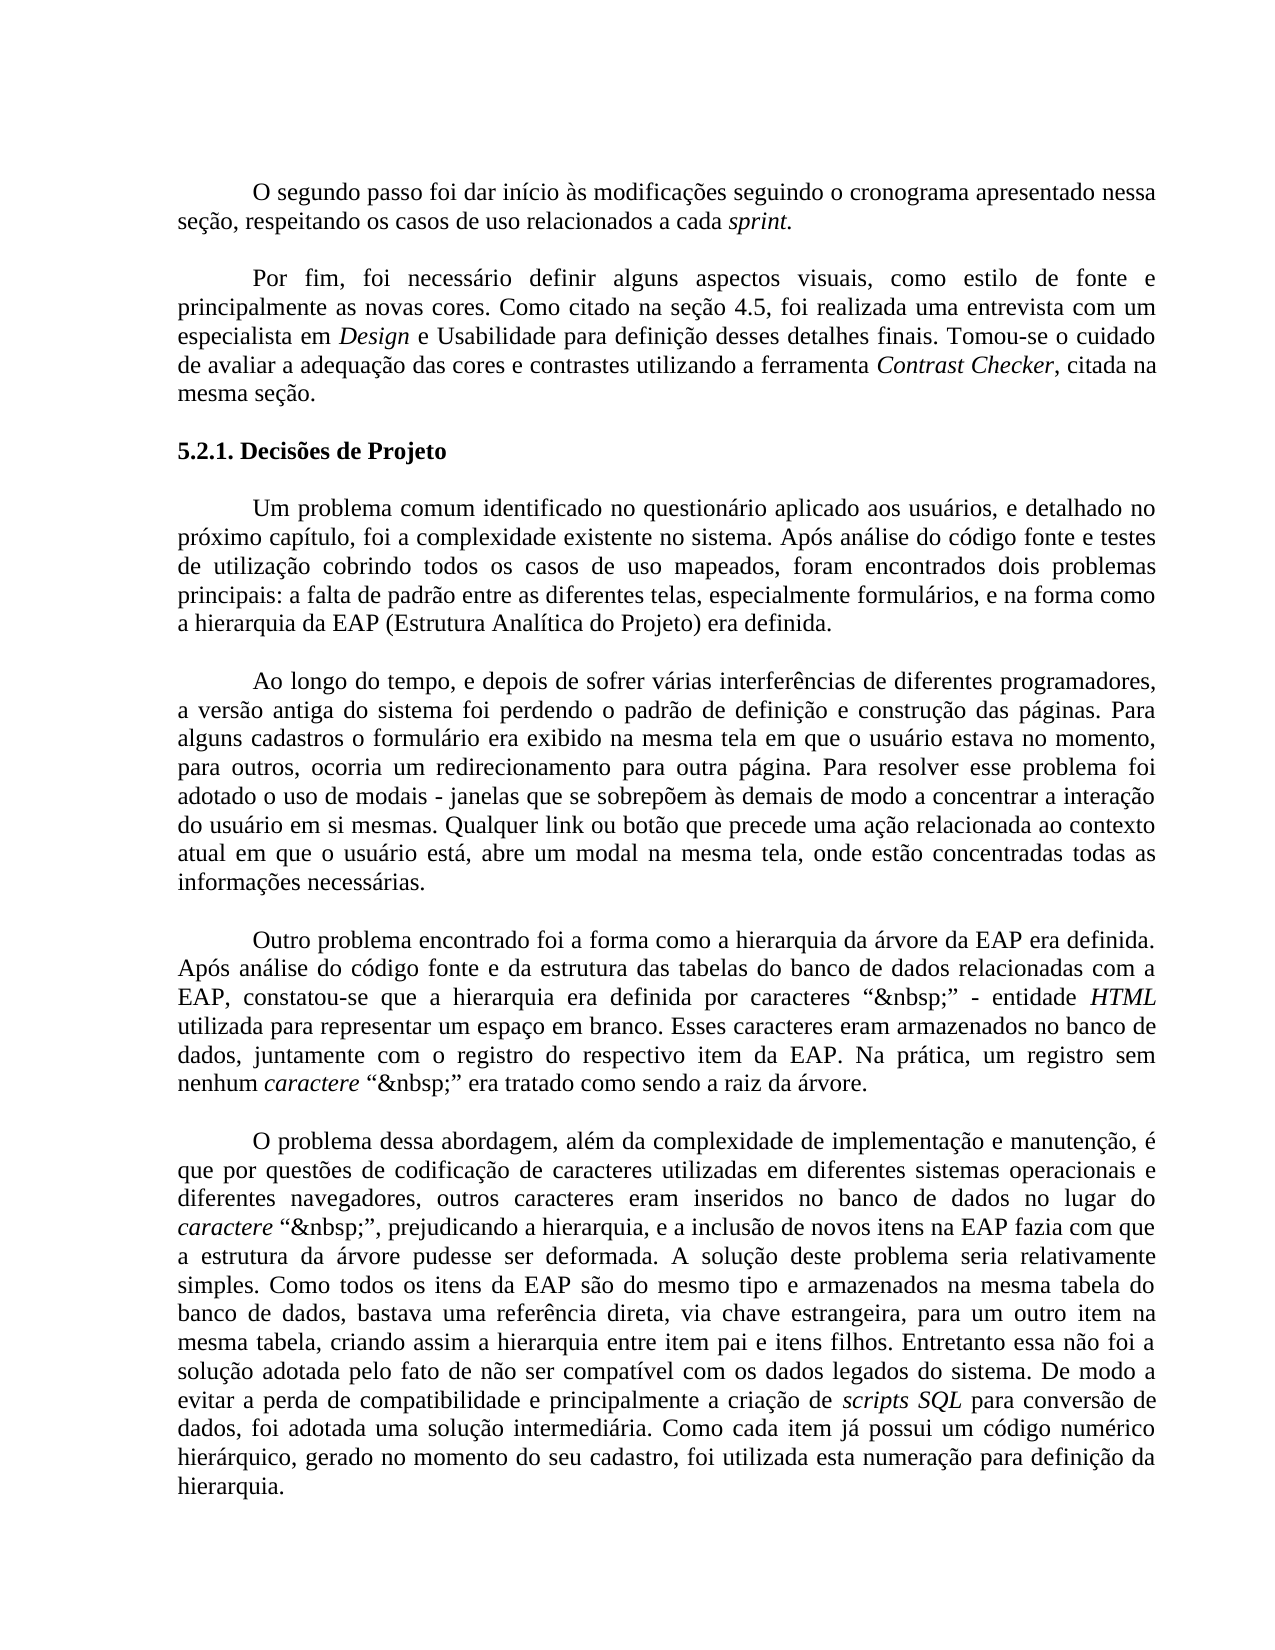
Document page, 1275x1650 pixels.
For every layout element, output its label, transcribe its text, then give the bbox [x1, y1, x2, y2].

text Um problema comum identificado no questionário aplicado aos usuários, e detalhado no próximo capítulo, foi a complexidade existente no sistema. Após análise do código fonte e testes de utilização cobrindo todos os casos de uso mapeados, foram encontrados dois problemas principais: a falta de padrão entre as diferentes telas, especialmente formulários, e na forma como a hierarquia da EAP (Estrutura Analítica do Projeto) era definida. [177, 493, 1157, 637]
text O segundo passo foi dar início às modificações seguindo o cronograma apresentado nessa seção, respeitando os casos de uso relacionados a cada sprint. [177, 177, 1157, 235]
text 5.2.1. Decisões de Projeto [177, 436, 1157, 465]
text O problema dessa abordagem, além da complexidade de implementação e manutenção, é que por questões de codificação de caracteres utilizadas em diferentes sistemas operacionais e diferentes navegadores, outros caracteres eram inseridos no banco de dados no lugar do caractere “&nbsp;”, prejudicando a hierarquia, e a inclusão de novos itens na EAP fazia com que a estrutura da árvore pudesse ser deformada. A solução deste problema seria relativamente simples. Como todos os itens da EAP são do mesmo tipo e armazenados na mesma tabela do banco de dados, bastava uma referência direta, via chave estrangeira, para um outro item na mesma tabela, criando assim a hierarquia entre item pai e itens filhos. Entretanto essa não foi a solução adotada pelo fato de não ser compatível com os dados legados do sistema. De modo a evitar a perda de compatibilidade e principalmente a criação de scripts SQL para conversão de dados, foi adotada uma solução intermediária. Como cada item já possui um código numérico hierárquico, gerado no momento do seu cadastro, foi utilizada esta numeração para definição da hierarquia. [177, 1126, 1157, 1500]
text Por fim, foi necessário definir alguns aspectos visuais, como estilo de fonte e principalmente as novas cores. Como citado na seção 4.5, foi realizada uma entrevista com um especialista em Design e Usabilidade para definição desses detalhes finais. Tomou-se o cuidado de avaliar a adequação das cores e contrastes utilizando a ferramenta Contrast Checker, citada na mesma seção. [177, 263, 1157, 407]
text Outro problema encontrado foi a forma como a hierarquia da árvore da EAP era definida. Após análise do código fonte e da estrutura das tabelas do banco de dados relacionadas com a EAP, constatou-se que a hierarquia era definida por caracteres “&nbsp;” - entidade HTML utilizada para representar um espaço em branco. Esses caracteres eram armazenados no banco de dados, juntamente com o registro do respectivo item da EAP. Na prática, um registro sem nenhum caractere “&nbsp;” era tratado como sendo a raiz da árvore. [177, 925, 1157, 1097]
text Ao longo do tempo, e depois de sofrer várias interferências de diferentes programadores, a versão antiga do sistema foi perdendo o padrão de definição e construção das páginas. Para alguns cadastros o formulário era exibido na mesma tela em que o usuário estava no momento, para outros, ocorria um redirecionamento para outra página. Para resolver esse problema foi adotado o uso de modais - janelas que se sobrepõem às demais de modo a concentrar a interação do usuário em si mesmas. Qualquer link ou botão que precede uma ação relacionada ao contexto atual em que o usuário está, abre um modal na mesma tela, onde estão concentradas todas as informações necessárias. [177, 666, 1157, 896]
